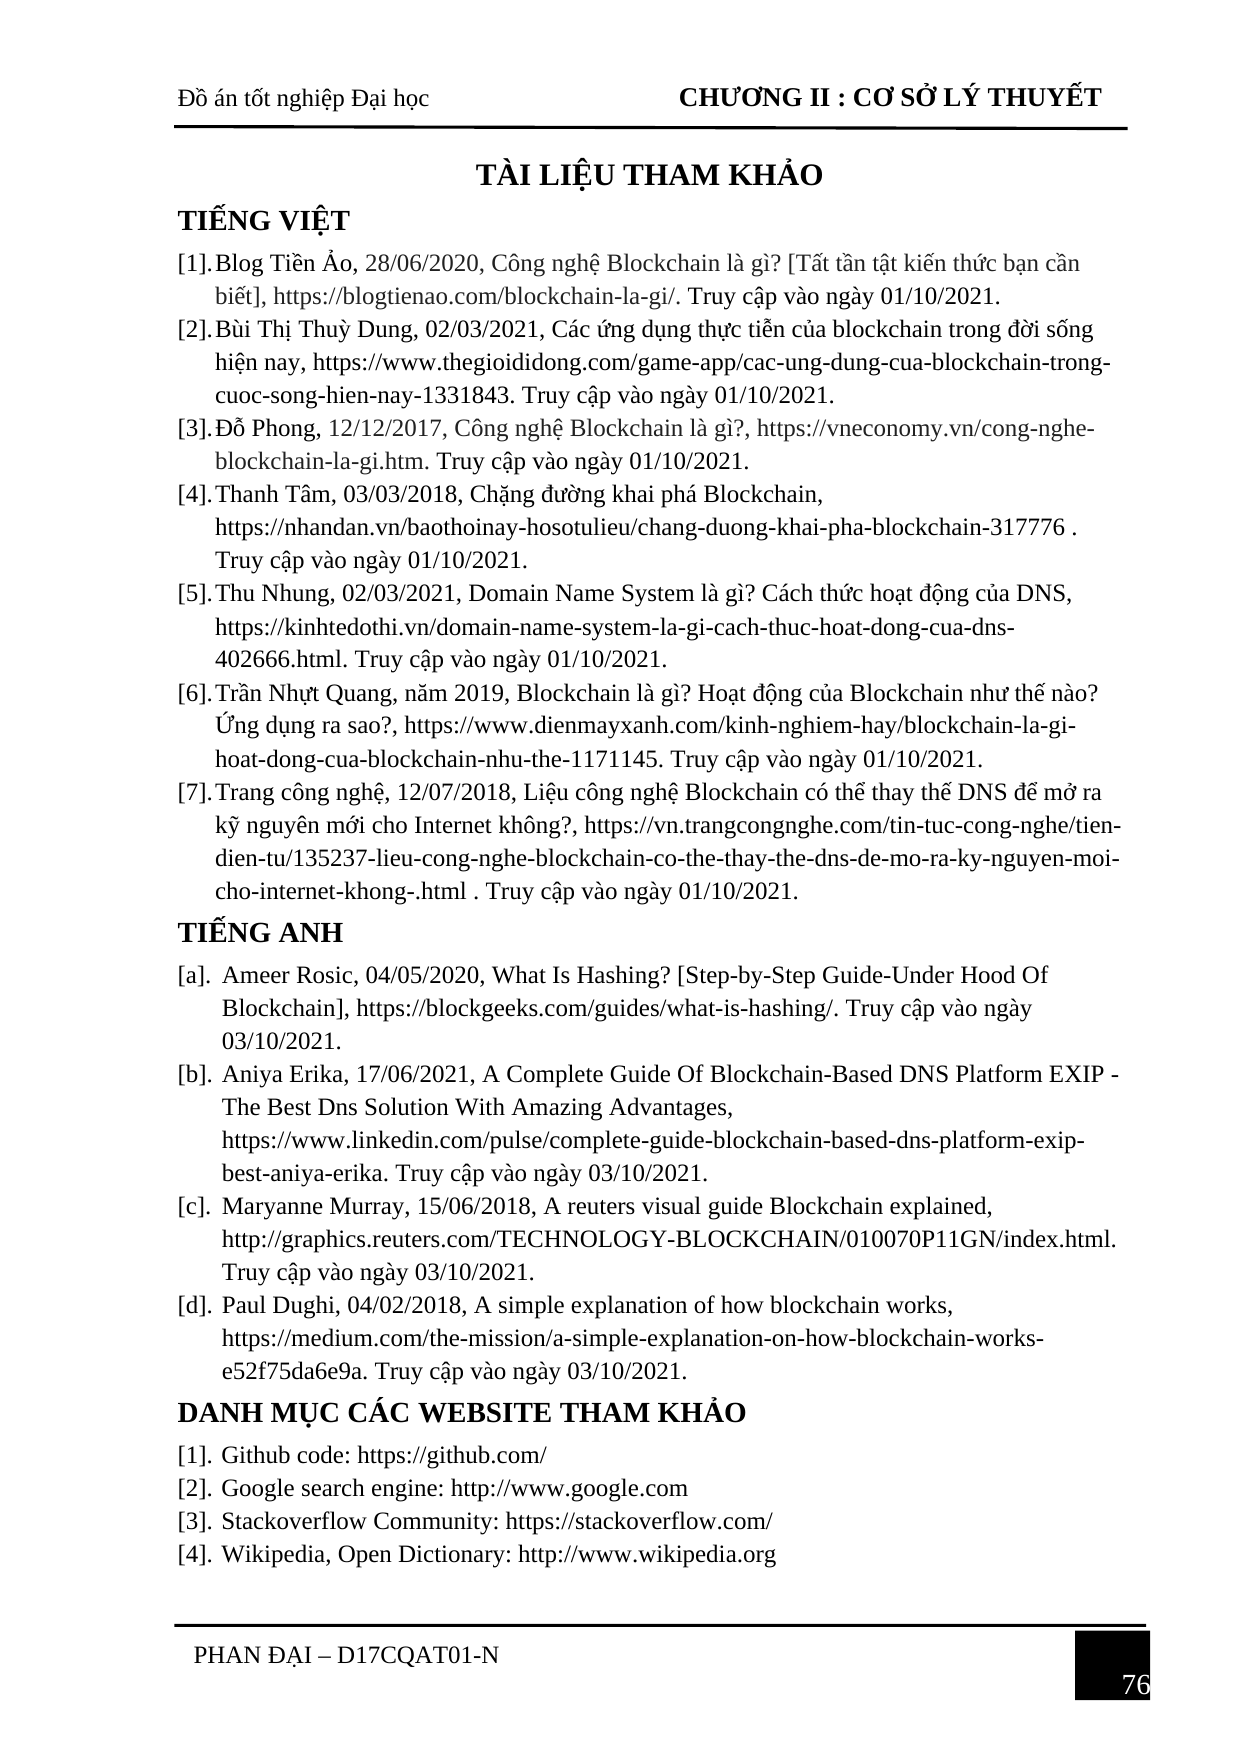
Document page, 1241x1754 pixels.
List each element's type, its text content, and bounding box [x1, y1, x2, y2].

subtitle DANH MỤC CÁC WEBSITE THAM KHẢO [177, 1395, 1122, 1429]
subtitle TÀI LIỆU THAM KHẢO [177, 156, 1122, 192]
list Wikipedia, Open Dictionary: http://www.wikipedia.org [177, 1539, 1122, 1568]
list Thu Nhung, 02/03/2021, Domain Name System là gì? Cách thức hoạt động của DNS, https://kinhtedothi.vn/domain-name-system-la-gi-cach-thuc-hoat-dong-cua-dns-402666.html. Truy cập vào ngày 01/10/2021. [177, 578, 1122, 673]
list Thanh Tâm, 03/03/2018, Chặng đường khai phá Blockchain, https://nhandan.vn/baothoinay-hosotulieu/chang-duong-khai-pha-blockchain-317776 . Truy cập vào ngày 01/10/2021. [177, 479, 1122, 574]
subtitle TIẾNG ANH [177, 915, 1122, 948]
list Paul Dughi, 04/02/2018, A simple explanation of how blockchain works, https://medium.com/the-mission/a-simple-explanation-on-how-blockchain-works-e52f75da6e9a. Truy cập vào ngày 03/10/2021. [177, 1290, 1122, 1385]
list Blog Tiền Ảo, 28/06/2020, Công nghệ Blockchain là gì? [Tất tần tật kiến thức bạn cần biết], https://blogtienao.com/blockchain-la-gi/. Truy cập vào ngày 01/10/2021. [177, 248, 1122, 310]
list Ameer Rosic, 04/05/2020, What Is Hashing? [Step-by-Step Guide-Under Hood Of Blockchain], https://blockgeeks.com/guides/what-is-hashing/. Truy cập vào ngày 03/10/2021. [177, 960, 1122, 1054]
list Bùi Thị Thuỳ Dung, 02/03/2021, Các ứng dụng thực tiễn của blockchain trong đời sống hiện nay, https://www.thegioididong.com/game-app/cac-ung-dung-cua-blockchain-trong-cuoc-song-hien-nay-1331843. Truy cập vào ngày 01/10/2021. [177, 314, 1122, 409]
subtitle TIẾNG VIỆT [177, 203, 1122, 237]
list Aniya Erika, 17/06/2021, A Complete Guide Of Blockchain-Based DNS Platform EXIP - The Best Dns Solution With Amazing Advantages, https://www.linkedin.com/pulse/complete-guide-blockchain-based-dns-platform-exip-best-aniya-erika. Truy cập vào ngày 03/10/2021. [177, 1059, 1122, 1187]
list Google search engine: http://www.google.com [177, 1473, 1122, 1502]
list Github code: https://github.com/ [177, 1440, 1122, 1469]
list Trần Nhựt Quang, năm 2019, Blockchain là gì? Hoạt động của Blockchain như thế nào? Ứng dụng ra sao?, https://www.dienmayxanh.com/kinh-nghiem-hay/blockchain-la-gi-hoat-dong-cua-blockchain-nhu-the-1171145. Truy cập vào ngày 01/10/2021. [177, 678, 1122, 772]
list Trang công nghệ, 12/07/2018, Liệu công nghệ Blockchain có thể thay thế DNS để mở ra kỹ nguyên mới cho Internet không?, https://vn.trangcongnghe.com/tin-tuc-cong-nghe/tien-dien-tu/135237-lieu-cong-nghe-blockchain-co-the-thay-the-dns-de-mo-ra-ky-nguyen-moi-cho-internet-khong-.html . Truy cập vào ngày 01/10/2021. [177, 777, 1122, 904]
list Maryanne Murray, 15/06/2018, A reuters visual guide Blockchain explained, http://graphics.reuters.com/TECHNOLOGY-BLOCKCHAIN/010070P11GN/index.html. Truy cập vào ngày 03/10/2021. [177, 1191, 1122, 1286]
list Stackoverflow Community: https://stackoverflow.com/ [177, 1506, 1122, 1535]
list Đỗ Phong, 12/12/2017, Công nghệ Blockchain là gì?, https://vneconomy.vn/cong-nghe-blockchain-la-gi.htm. Truy cập vào ngày 01/10/2021. [177, 413, 1122, 475]
